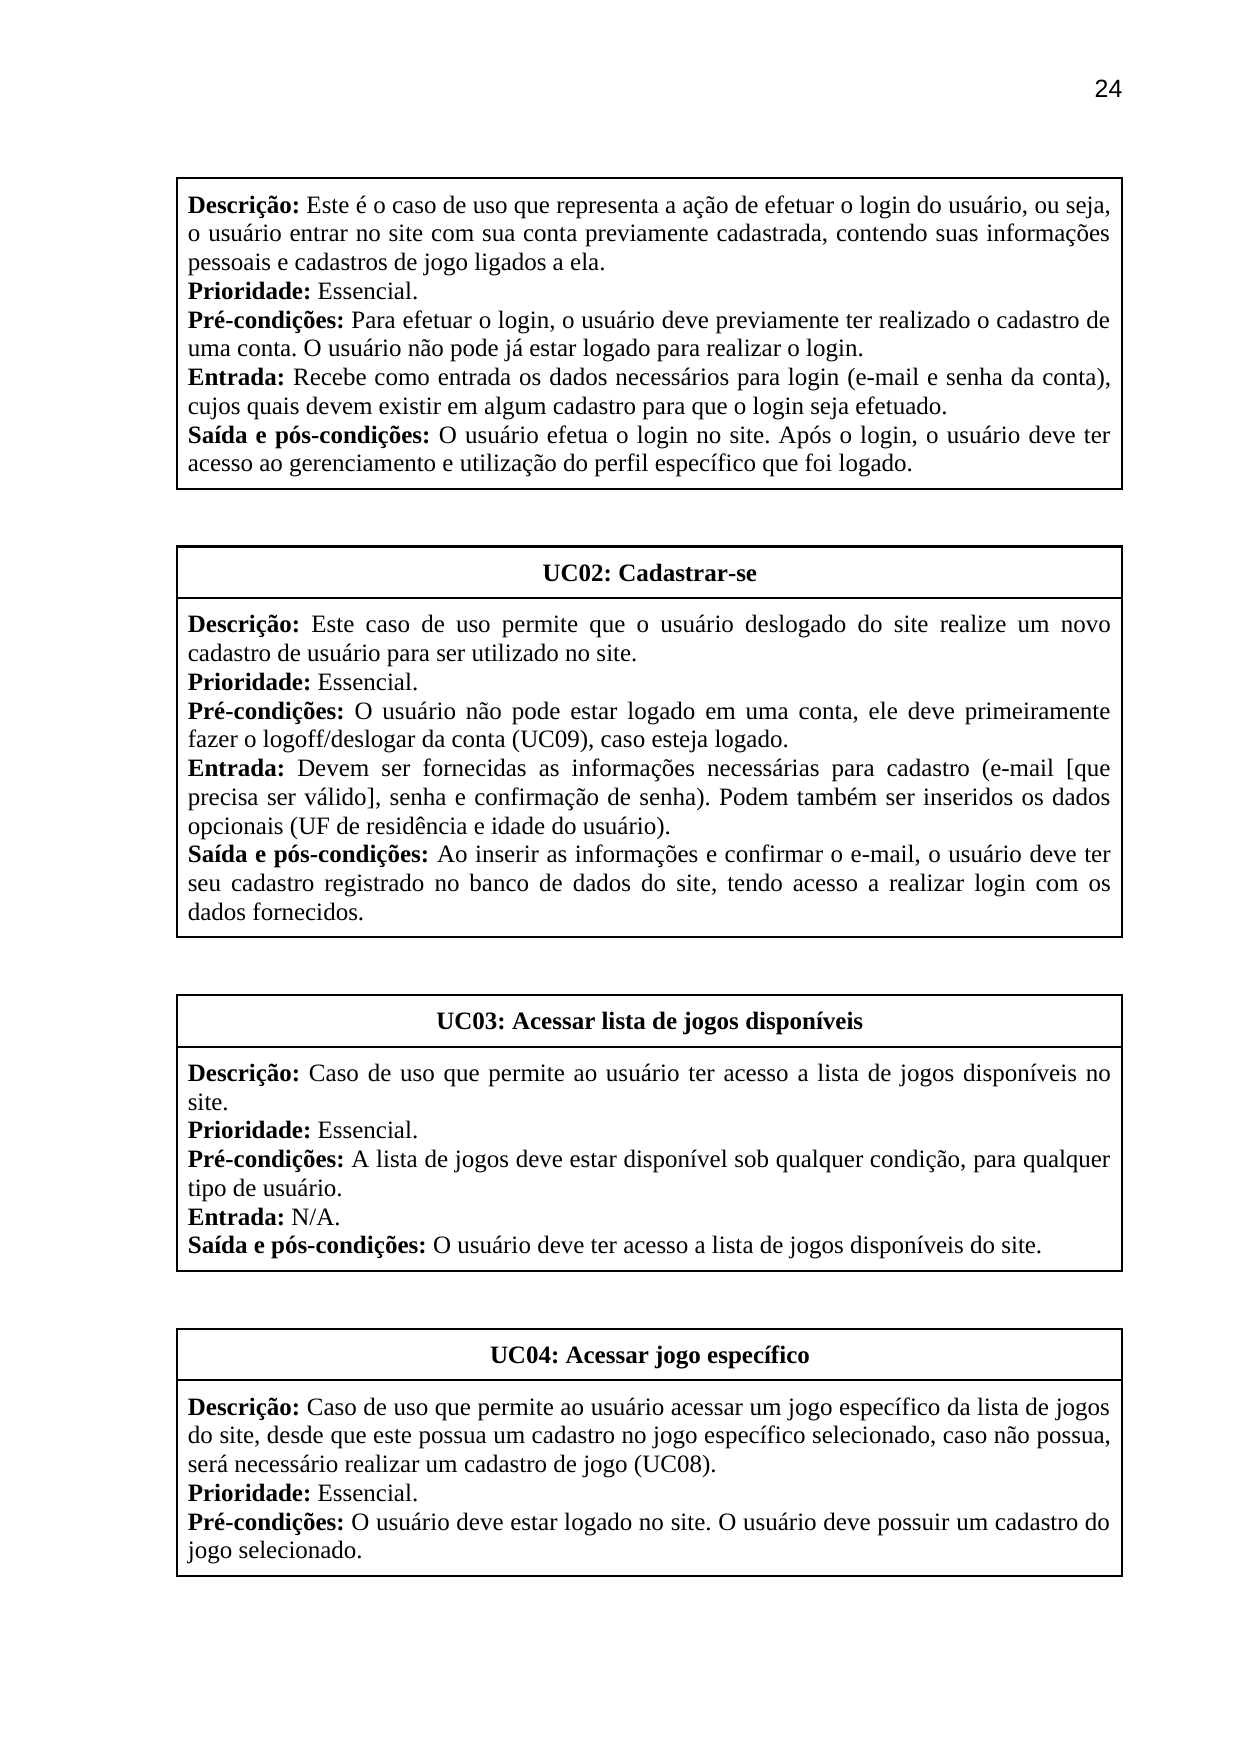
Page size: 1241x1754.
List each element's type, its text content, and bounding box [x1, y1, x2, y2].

table_cell Descrição: Este é o caso de uso que representa a ação de efetuar o login do usuário, ou seja, o usuário entrar no site com sua conta previamente cadastrada, contendo suas informações pessoais e cadastros de jogo ligados a ela. Prioridade: Essencial. Pré-condições: Para efetuar o login, o usuário deve previamente ter realizado o cadastro de uma conta. O usuário não pode já estar logado para realizar o login. Entrada: Recebe como entrada os dados necessários para login (e-mail e senha da conta), cujos quais devem existir em algum cadastro para que o login seja efetuado. Saída e pós-condições: O usuário efetua o login no site. Após o login, o usuário deve ter acesso ao gerenciamento e utilização do perfil específico que foi logado. [178, 179, 1121, 488]
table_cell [178, 1381, 1121, 1574]
table_header UC02: Cadastrar-se [178, 548, 1121, 597]
table_header UC03: Acessar lista de jogos disponíveis [178, 996, 1121, 1046]
table_cell Descrição: Caso de uso que permite ao usuário ter acesso a lista de jogos disponíveis no site. Prioridade: Essencial. Pré-condições: A lista de jogos deve estar disponível sob qualquer condição, para qualquer tipo de usuário. Entrada: N/A. Saída e pós-condições: O usuário deve ter acesso a lista de jogos disponíveis do site. [178, 1048, 1121, 1270]
table_cell Descrição: Este caso de uso permite que o usuário deslogado do site realize um novo cadastro de usuário para ser utilizado no site. Prioridade: Essencial. Pré-condições: O usuário não pode estar logado em uma conta, ele deve primeiramente fazer o logoff/deslogar da conta (UC09), caso esteja logado. Entrada: Devem ser fornecidas as informações necessárias para cadastro (e-mail [que precisa ser válido], senha e confirmação de senha). Podem também ser inseridos os dados opcionais (UF de residência e idade do usuário). Saída e pós-condições: Ao inserir as informações e confirmar o e-mail, o usuário deve ter seu cadastro registrado no banco de dados do site, tendo acesso a realizar login com os dados fornecidos. [178, 599, 1121, 936]
table_header UC04: Acessar jogo específico [178, 1330, 1121, 1379]
